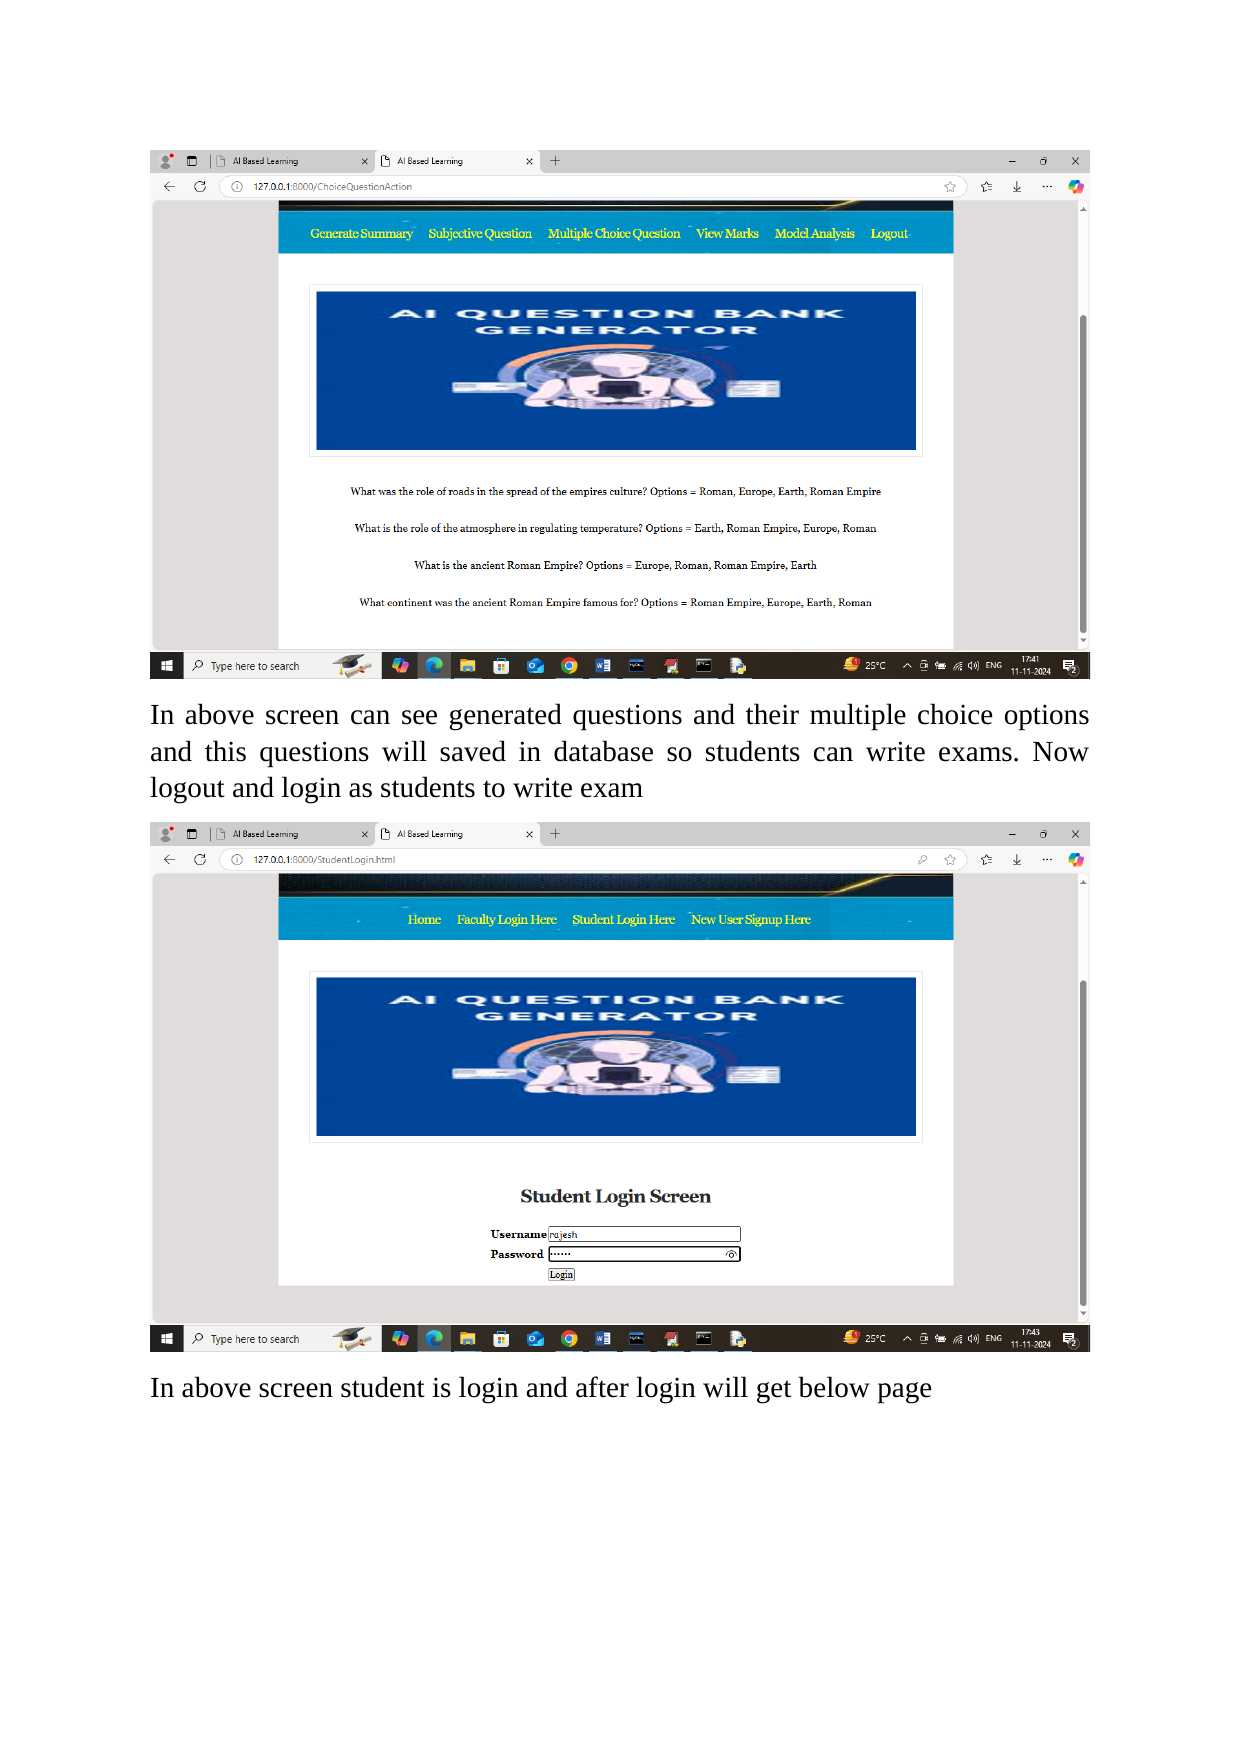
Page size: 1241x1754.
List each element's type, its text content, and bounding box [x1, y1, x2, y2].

picture [150, 150, 1091, 679]
text In above screen student is login and after login will get below page [150, 1370, 1090, 1404]
picture [150, 822, 1091, 1352]
text In above screen can see generated questions and their multiple choice options and this questions will saved in database so students can write exams. Now logout and login as students to write exam [150, 697, 1090, 803]
